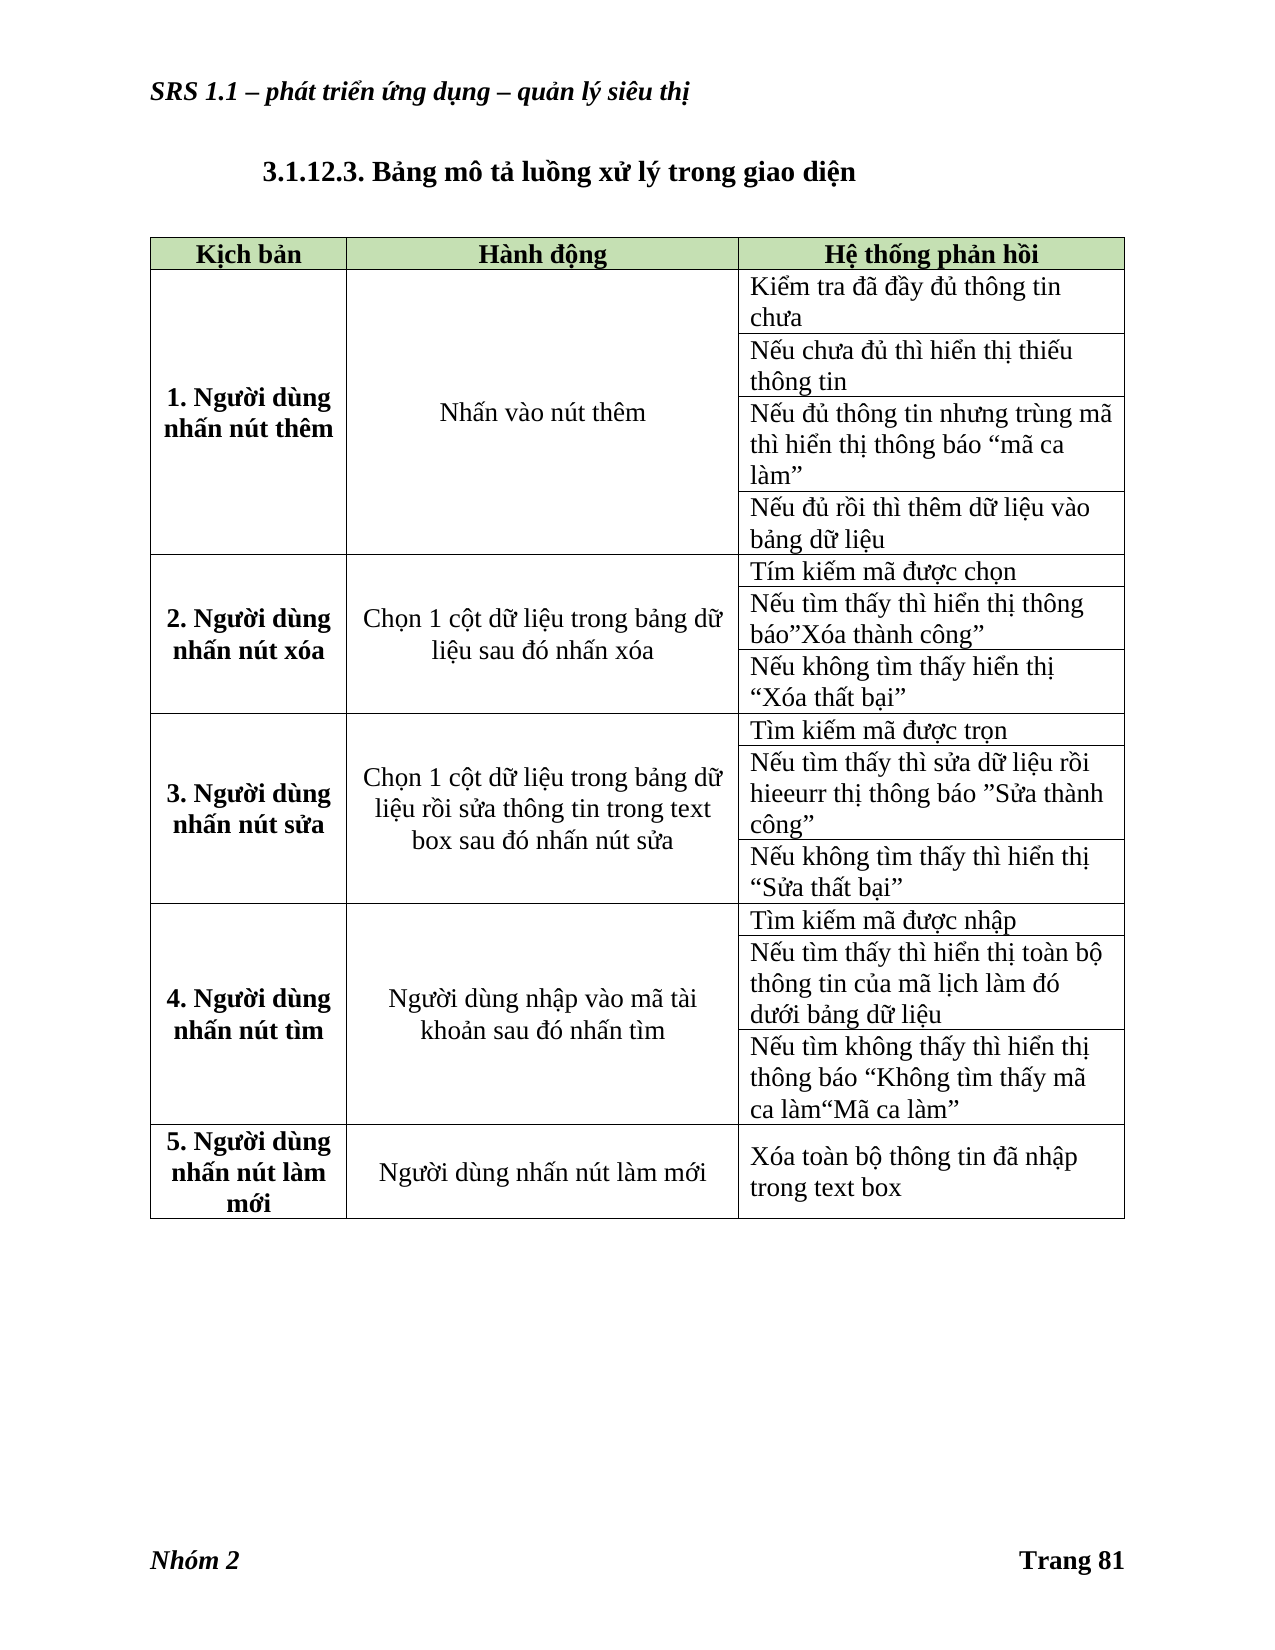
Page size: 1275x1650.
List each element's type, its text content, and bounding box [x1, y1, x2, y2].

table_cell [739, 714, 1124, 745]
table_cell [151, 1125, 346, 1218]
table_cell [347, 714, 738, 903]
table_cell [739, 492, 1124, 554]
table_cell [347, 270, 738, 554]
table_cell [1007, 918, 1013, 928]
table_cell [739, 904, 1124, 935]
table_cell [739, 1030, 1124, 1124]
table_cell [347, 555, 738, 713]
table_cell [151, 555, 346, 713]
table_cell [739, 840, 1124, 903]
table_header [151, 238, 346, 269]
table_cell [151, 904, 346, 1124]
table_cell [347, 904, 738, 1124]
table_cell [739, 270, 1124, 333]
subtitle Bảng mô tả luồng xử lý trong giao diện [262, 154, 1125, 188]
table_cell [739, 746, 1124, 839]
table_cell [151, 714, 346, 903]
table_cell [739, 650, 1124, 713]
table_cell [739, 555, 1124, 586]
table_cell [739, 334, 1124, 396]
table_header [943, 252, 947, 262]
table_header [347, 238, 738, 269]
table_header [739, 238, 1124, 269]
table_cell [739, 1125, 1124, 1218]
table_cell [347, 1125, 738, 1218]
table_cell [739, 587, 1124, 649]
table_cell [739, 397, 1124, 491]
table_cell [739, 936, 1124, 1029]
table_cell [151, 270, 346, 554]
